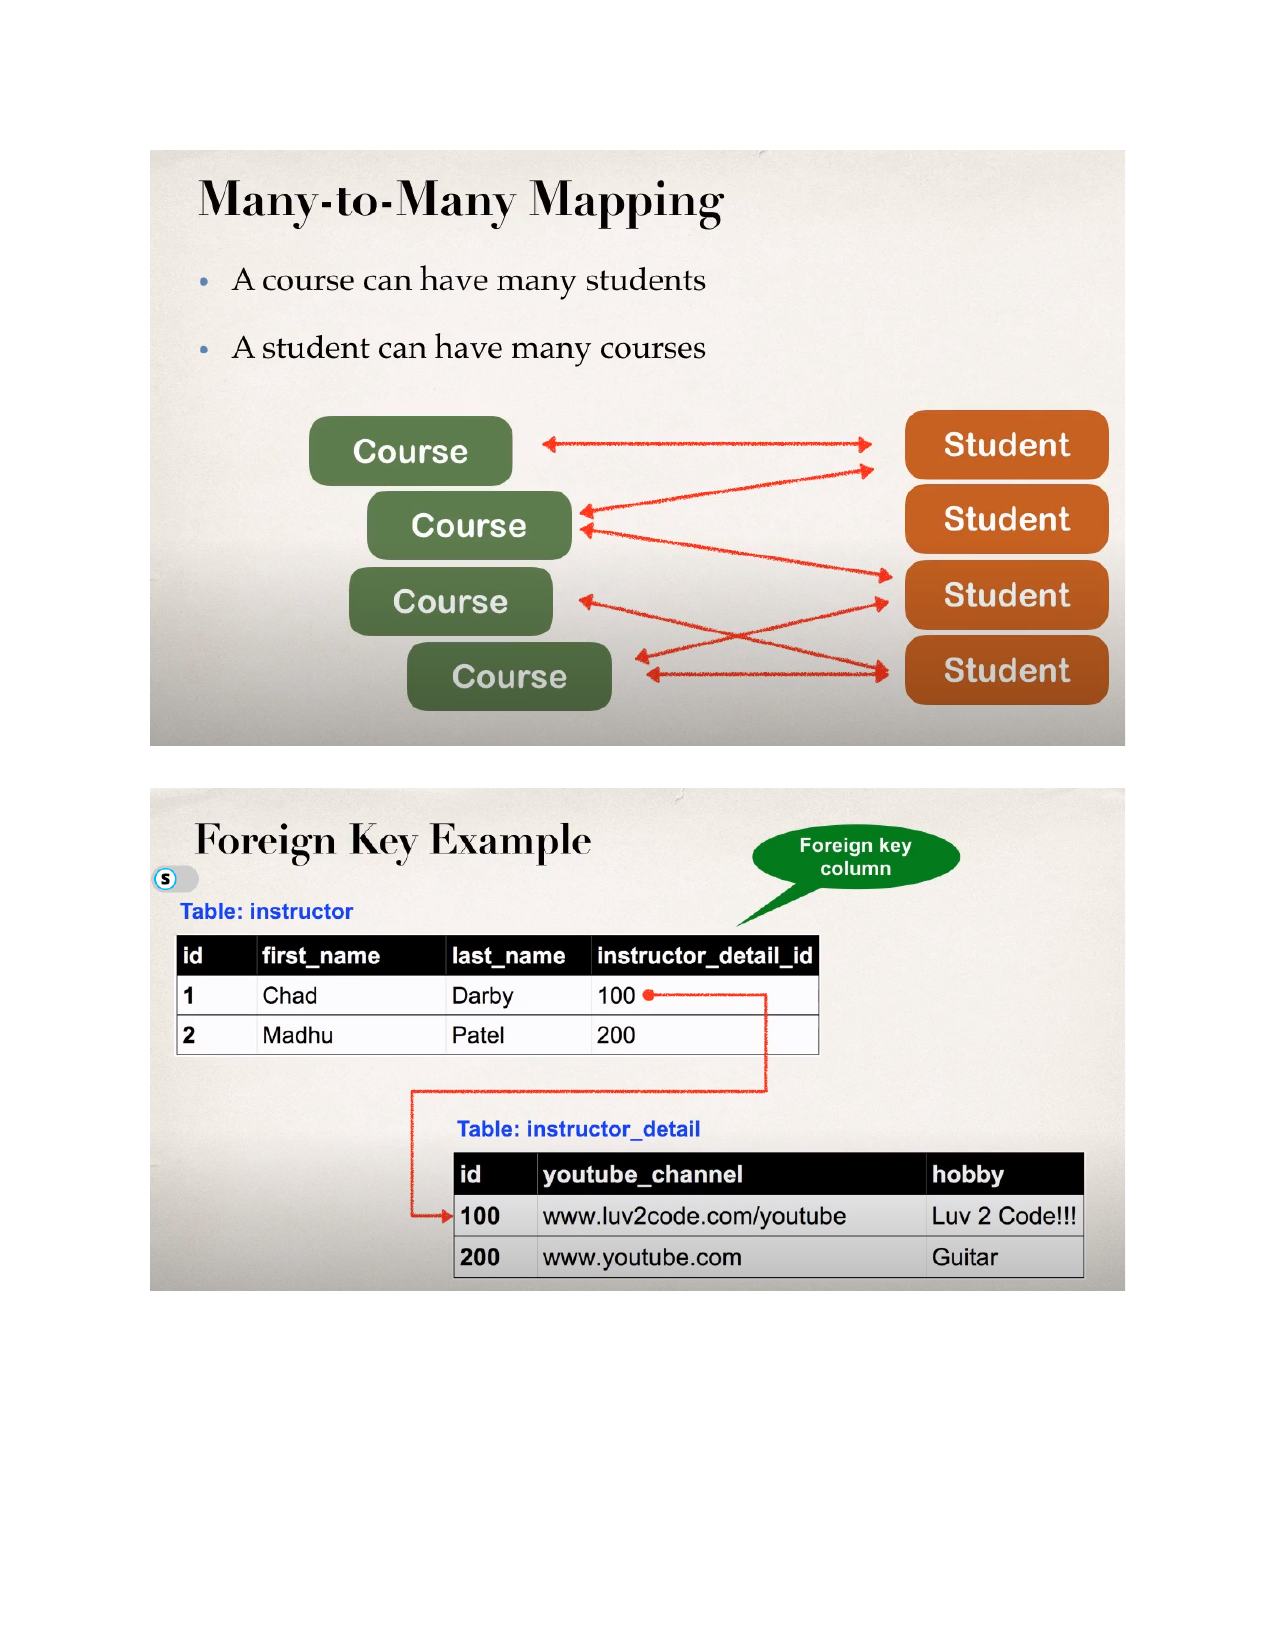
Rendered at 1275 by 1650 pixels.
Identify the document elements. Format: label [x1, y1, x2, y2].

picture [150, 150, 1125, 746]
picture [150, 788, 1125, 1291]
